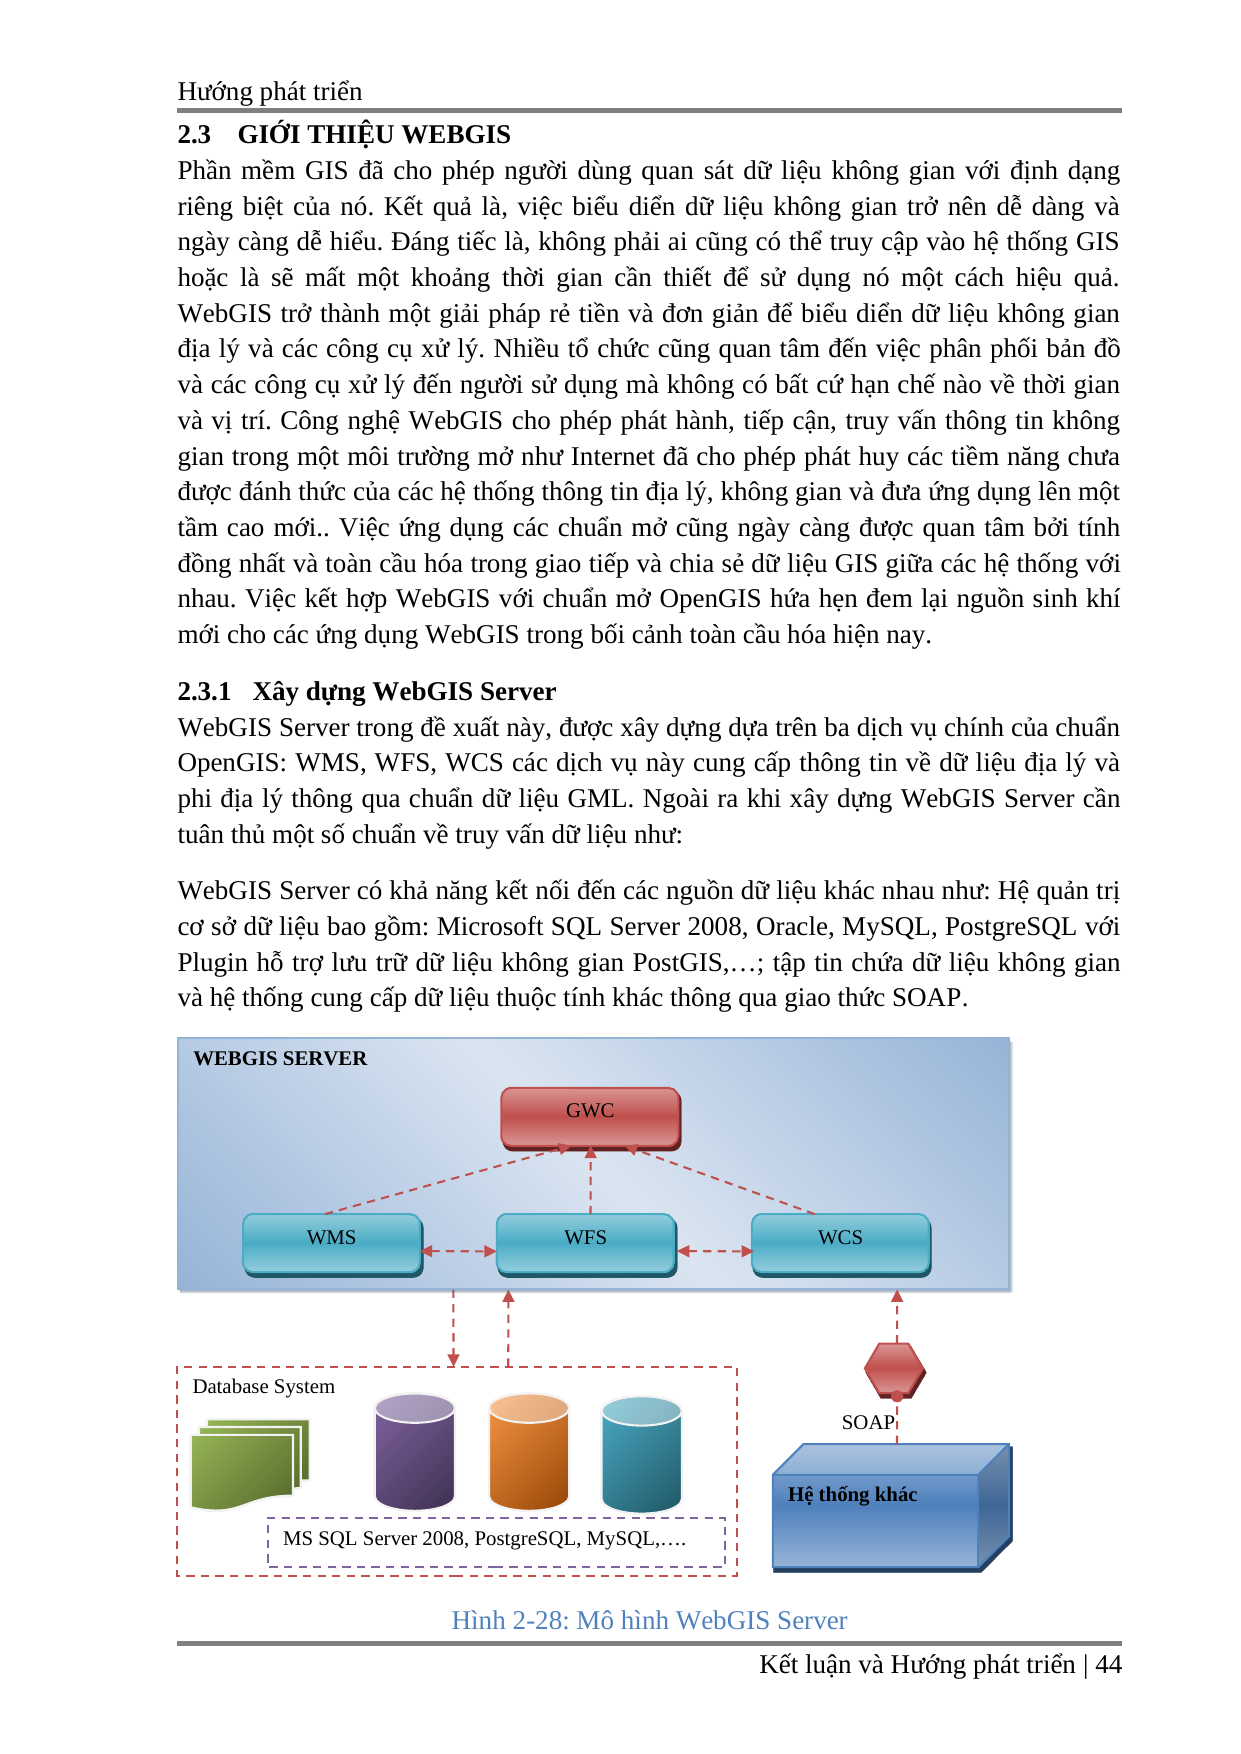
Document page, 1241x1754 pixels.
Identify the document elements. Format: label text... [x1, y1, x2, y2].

subtitle Giới thiệu WebGIS [177, 118, 1122, 149]
subtitle Xây dựng WebGIS Server [177, 675, 1122, 706]
text WebGIS Server có khả năng kết nối đến các nguồn dữ liệu khác nhau như: Hệ quản trị cơ sở dữ liệu bao gồm: Microsoft SQL Server 2008, Oracle, MySQL, PostgreSQL với Plugin hỗ trợ lưu trữ dữ liệu không gian PostGIS,…; tập tin chứa dữ liệu không gian và hệ thống cung cấp dữ liệu thuộc tính khác thông qua giao thức SOAP. [177, 874, 1122, 1013]
text Phần mềm GIS đã cho phép người dùng quan sát dữ liệu không gian với định dạng riêng biệt của nó. Kết quả là, việc biểu diển dữ liệu không gian trở nên dễ dàng và ngày càng dễ hiểu. Đáng tiếc là, không phải ai cũng có thể truy cập vào hệ thống GIS hoặc là sẽ mất một khoảng thời gian cần thiết để sử dụng nó một cách hiệu quả. WebGIS trở thành một giải pháp rẻ tiền và đơn giản để biểu diển dữ liệu không gian địa lý và các công cụ xử lý. Nhiều tổ chức cũng quan tâm đến việc phân phối bản đồ và các công cụ xử lý đến người sử dụng mà không có bất cứ hạn chế nào về thời gian và vị trí. Công nghệ WebGIS cho phép phát hành, tiếp cận, truy vấn thông tin không gian trong một môi trường mở như Internet đã cho phép phát huy các tiềm năng chưa được đánh thức của các hệ thống thông tin địa lý, không gian và đưa ứng dụng lên một tầm cao mới.. Việc ứng dụng các chuẩn mở cũng ngày càng được quan tâm bởi tính đồng nhất và toàn cầu hóa trong giao tiếp và chia sẻ dữ liệu GIS giữa các hệ thống với nhau. Việc kết hợp WebGIS với chuẩn mở OpenGIS hứa hẹn đem lại nguồn sinh khí mới cho các ứng dụng WebGIS trong bối cảnh toàn cầu hóa hiện nay. [177, 154, 1122, 649]
text WebGIS Server trong đề xuất này, được xây dựng dựa trên ba dịch vụ chính của chuẩn OpenGIS: WMS, WFS, WCS các dịch vụ này cung cấp thông tin về dữ liệu địa lý và phi địa lý thông qua chuẩn dữ liệu GML. Ngoài ra khi xây dựng WebGIS Server cần tuân thủ một số chuẩn về truy vấn dữ liệu như: [177, 711, 1122, 849]
text Hình 2-28: Mô hình WebGIS Server [177, 1604, 1122, 1635]
